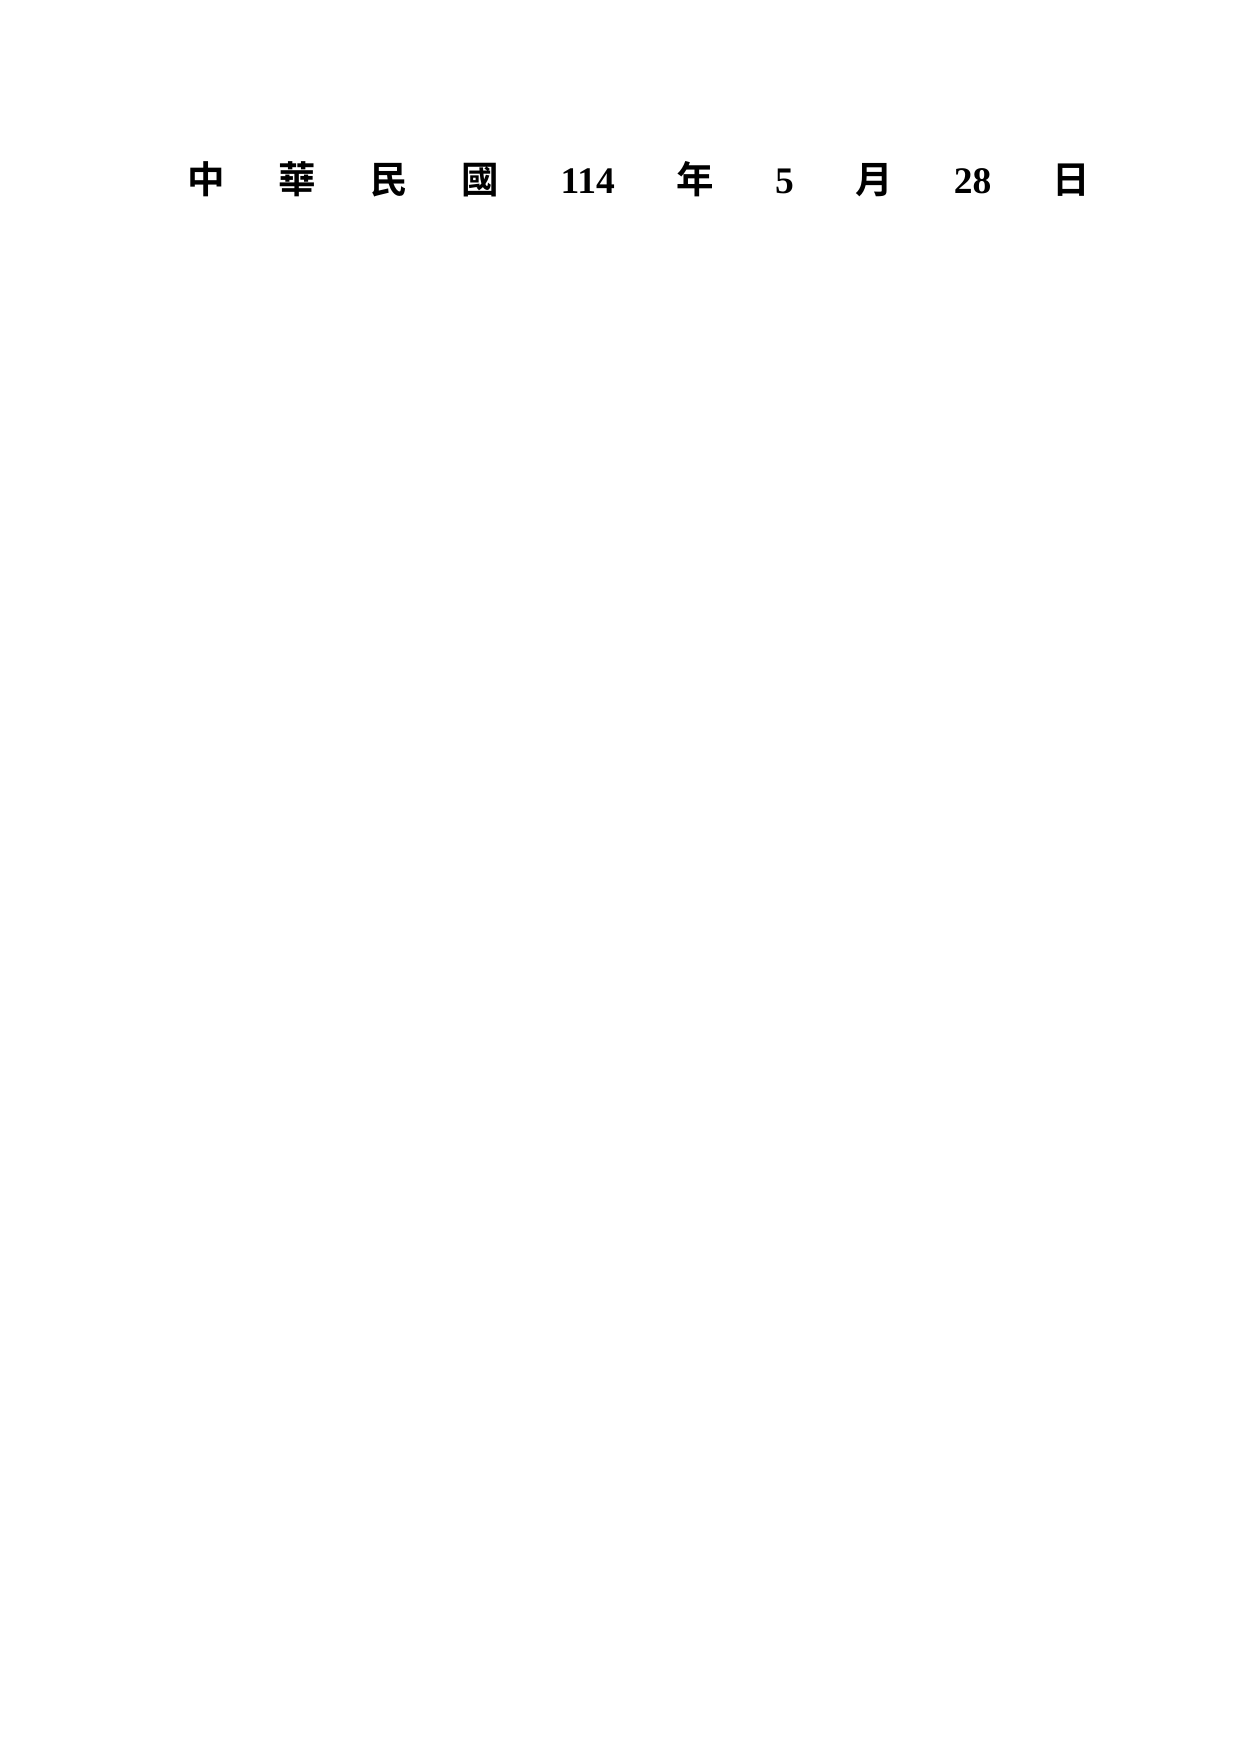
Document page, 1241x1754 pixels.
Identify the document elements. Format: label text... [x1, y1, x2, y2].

text 中華民國114年5月28日 [187, 150, 1090, 204]
